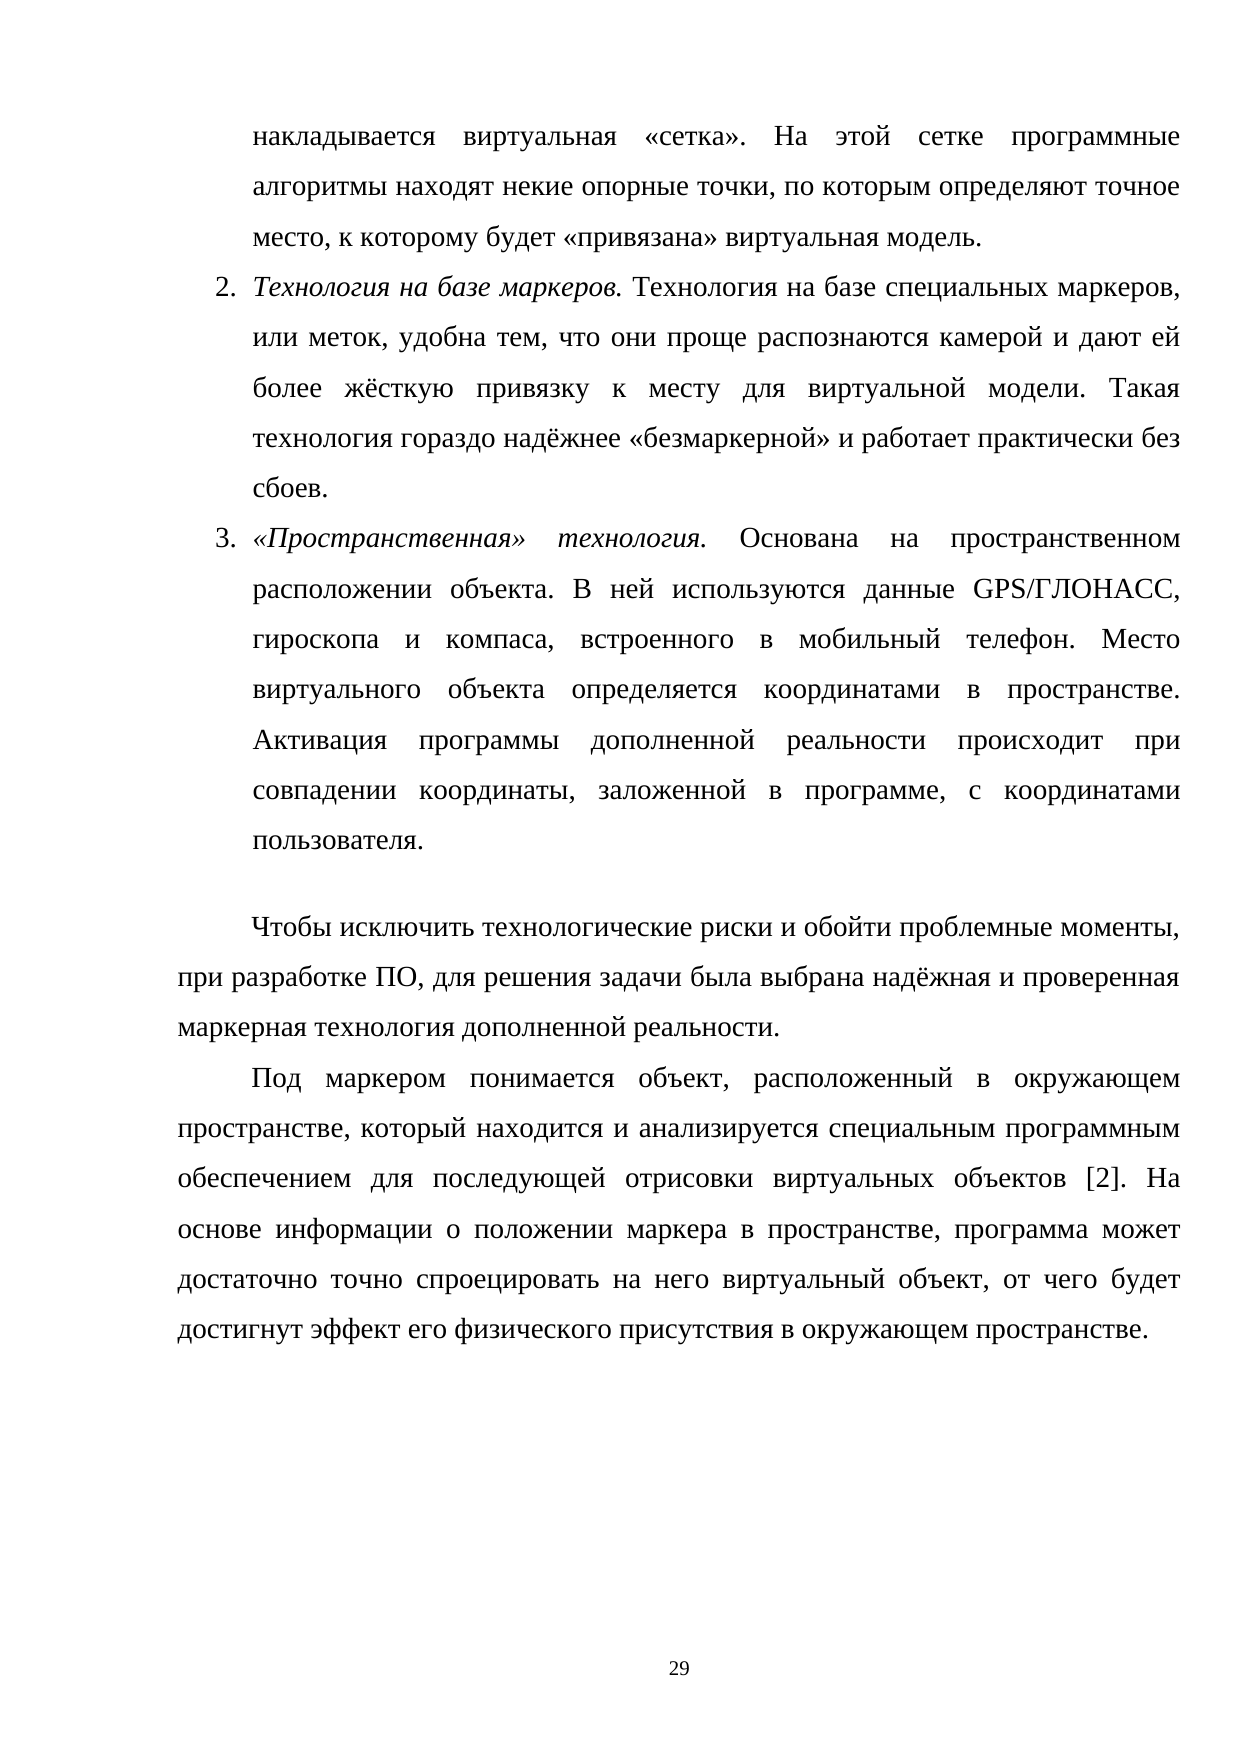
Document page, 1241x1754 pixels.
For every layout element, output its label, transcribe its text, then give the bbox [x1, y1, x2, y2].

text Чтобы исключить технологические риски и обойти проблемные моменты, при разработке ПО, для решения задачи была выбрана надёжная и проверенная маркерная технология дополненной реальности. [177, 909, 1181, 1043]
list «Пространственная» технология. Основана на пространственном расположении объекта. В ней используются данные GPS/ГЛОНАСС, гироскопа и компаса, встроенного в мобильный телефон. Место виртуального объекта определяется координатами в пространстве. Активация программы дополненной реальности происходит при совпадении координаты, заложенной в программе, с координатами пользователя. [215, 521, 1181, 856]
text Под маркером понимается объект, расположенный в окружающем пространстве, который находится и анализируется специальным программным обеспечением для последующей отрисовки виртуальных объектов [2]. На основе информации о положении маркера в пространстве, программа может достаточно точно спроецировать на него виртуальный объект, от чего будет достигнут эффект его физического присутствия в окружающем пространстве. [177, 1060, 1181, 1345]
list Технология на базе маркеров. Технология на базе специальных маркеров, или меток, удобна тем, что они проще распознаются камерой и дают ей более жёсткую привязку к месту для виртуальной модели. Такая технология гораздо надёжнее «безмаркерной» и работает практически без сбоев. [215, 269, 1181, 504]
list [215, 118, 1181, 252]
